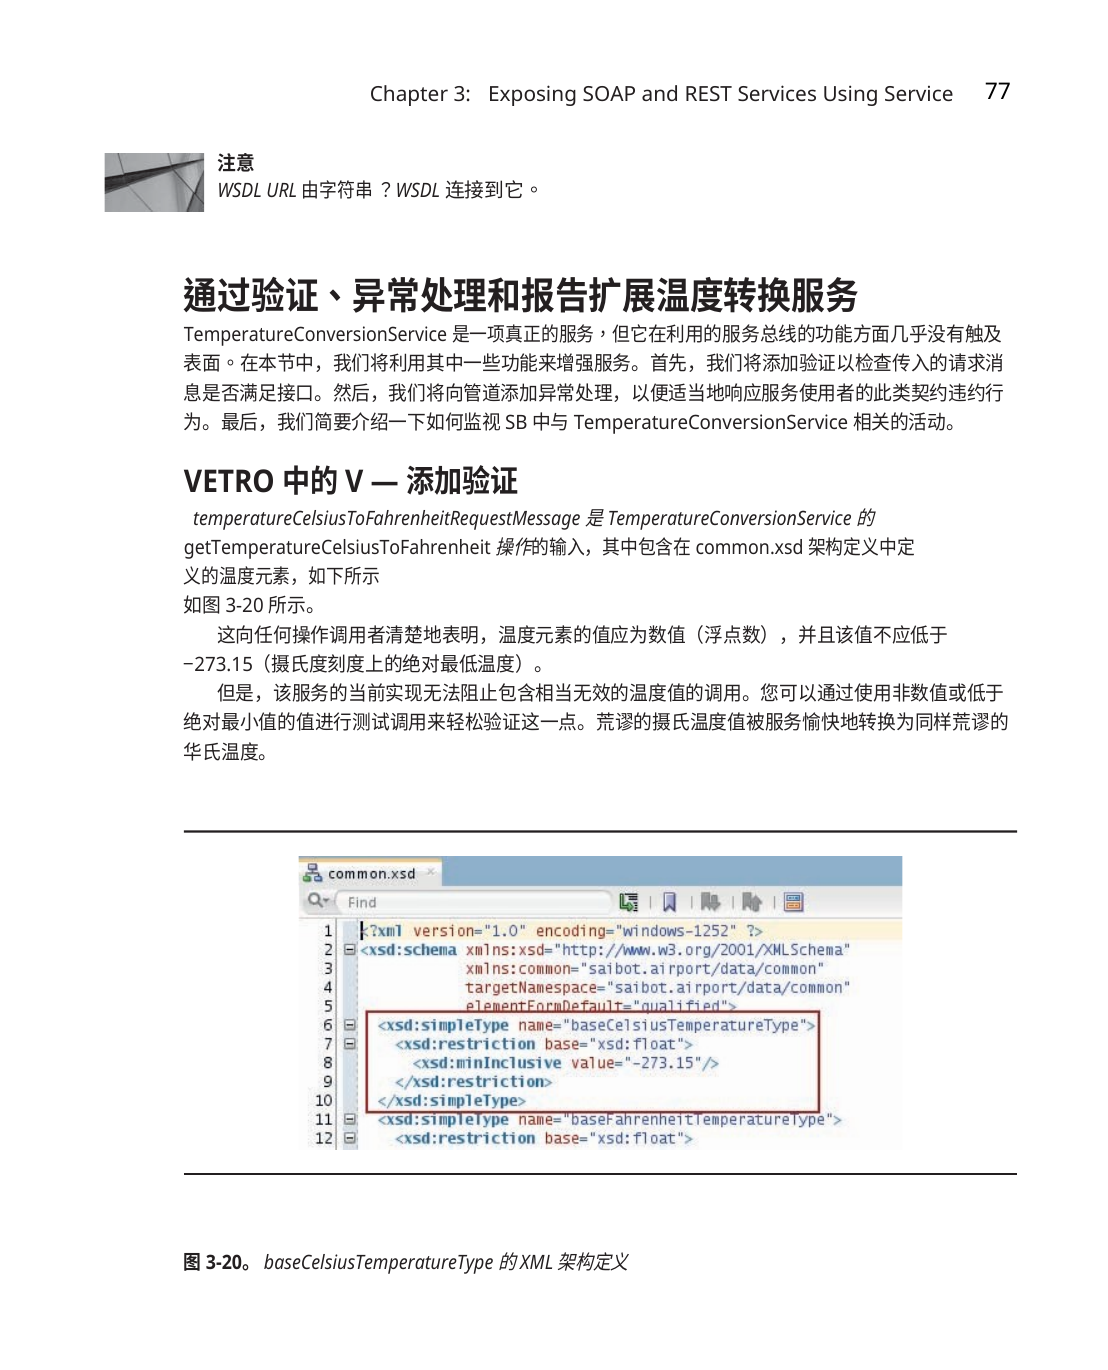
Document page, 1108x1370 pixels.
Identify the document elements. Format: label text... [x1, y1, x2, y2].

subtitle 注意 [217, 149, 1107, 176]
subtitle 通过验证、异常处理和报告扩展温度转换服务 [184, 271, 1014, 319]
text 但是，该服务的当前实现无法阻止包含相当无效的温度值的调用。您可以通过使用非数值或低于绝对最小值的值进行测试调用来轻松验证这一点。荒谬的摄氏温度值被服务愉快地转换为同样荒谬的华氏温度。 [184, 677, 1014, 765]
text WSDL URL 由字符串 ？WSDL 连接到它。 [217, 176, 815, 203]
text TemperatureConversionService 是一项真正的服务，但它在利用的服务总线的功能方面几乎没有触及表面。在本节中，我们将利用其中一些功能来增强服务。首先，我们将添加验证以检查传入的请求消息是否满足接口。然后，我们将向管道添加异常处理，以便适当地响应服务使用者的此类契约违约行为。最后，我们简要介绍一下如何监视 SB 中与 TemperatureConversionService 相关的活动。 [184, 320, 1009, 436]
text 这向任何操作调用者清楚地表明，温度元素的值应为数值（浮点数），并且该值不应低于 −273.15（摄氏度刻度上的绝对最低温度）。 [184, 619, 988, 677]
text temperatureCelsiusToFahrenheitRequestMessage 是 TemperatureConversionService 的 getTemperatureCelsiusToFahrenheit 操作的输入，其中包含在 common.xsd 架构定义中定义的温度元素，如下所示 [184, 503, 932, 589]
picture [104, 153, 205, 212]
subtitle VETRO 中的 V — 添加验证 [184, 456, 1107, 501]
text 如图 3-20 所示。 [184, 590, 1107, 619]
text 图 3-20。 baseCelsiusTemperatureType 的 XML 架构定义 [184, 1252, 1107, 1274]
picture [298, 856, 903, 1150]
